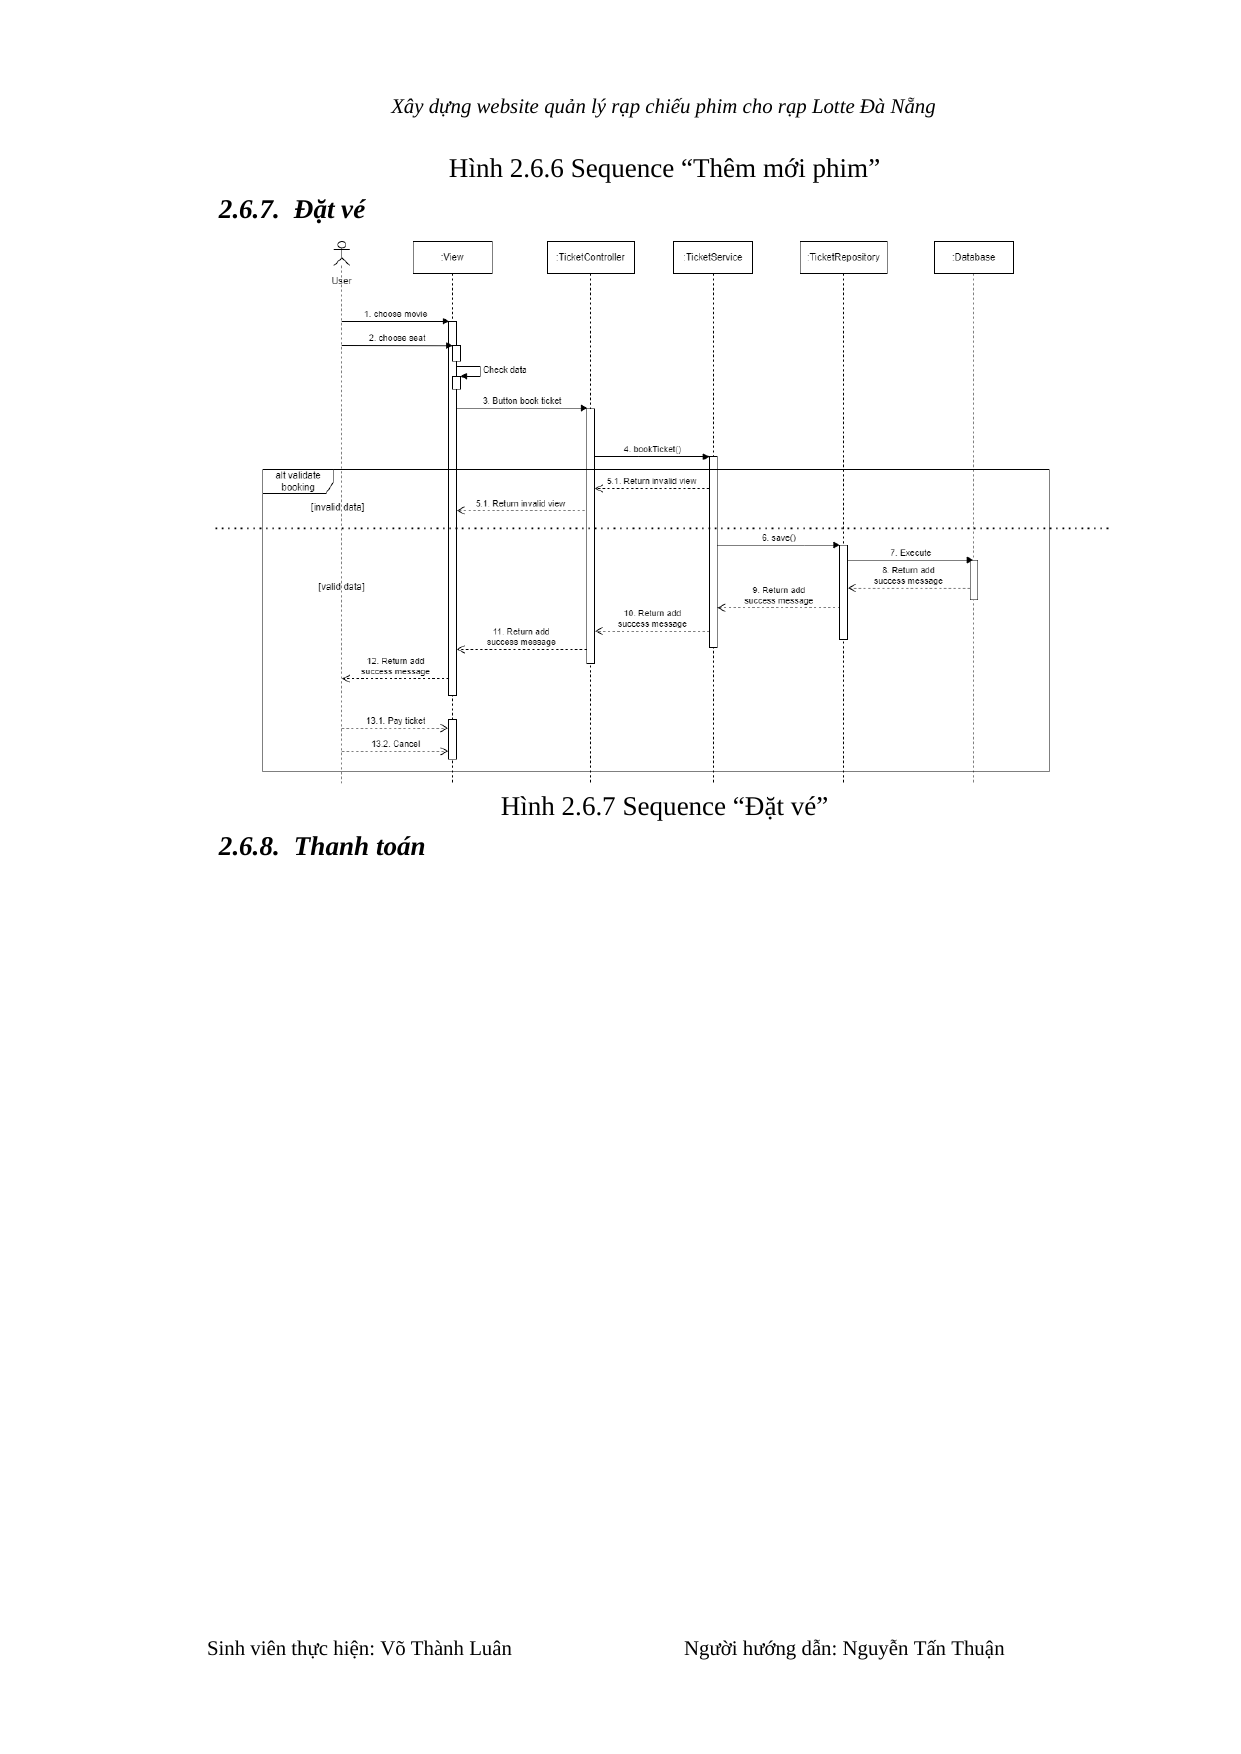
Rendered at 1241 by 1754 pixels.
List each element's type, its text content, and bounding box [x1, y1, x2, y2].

text Hình 2.6.6 Sequence “Thêm mới phim” [207, 153, 1122, 184]
list Thanh toán [219, 831, 1122, 862]
text Hình 2.6.7 Sequence “Đặt vé” [207, 790, 1122, 821]
list Đặt vé [219, 193, 1122, 224]
picture [206, 233, 1117, 791]
